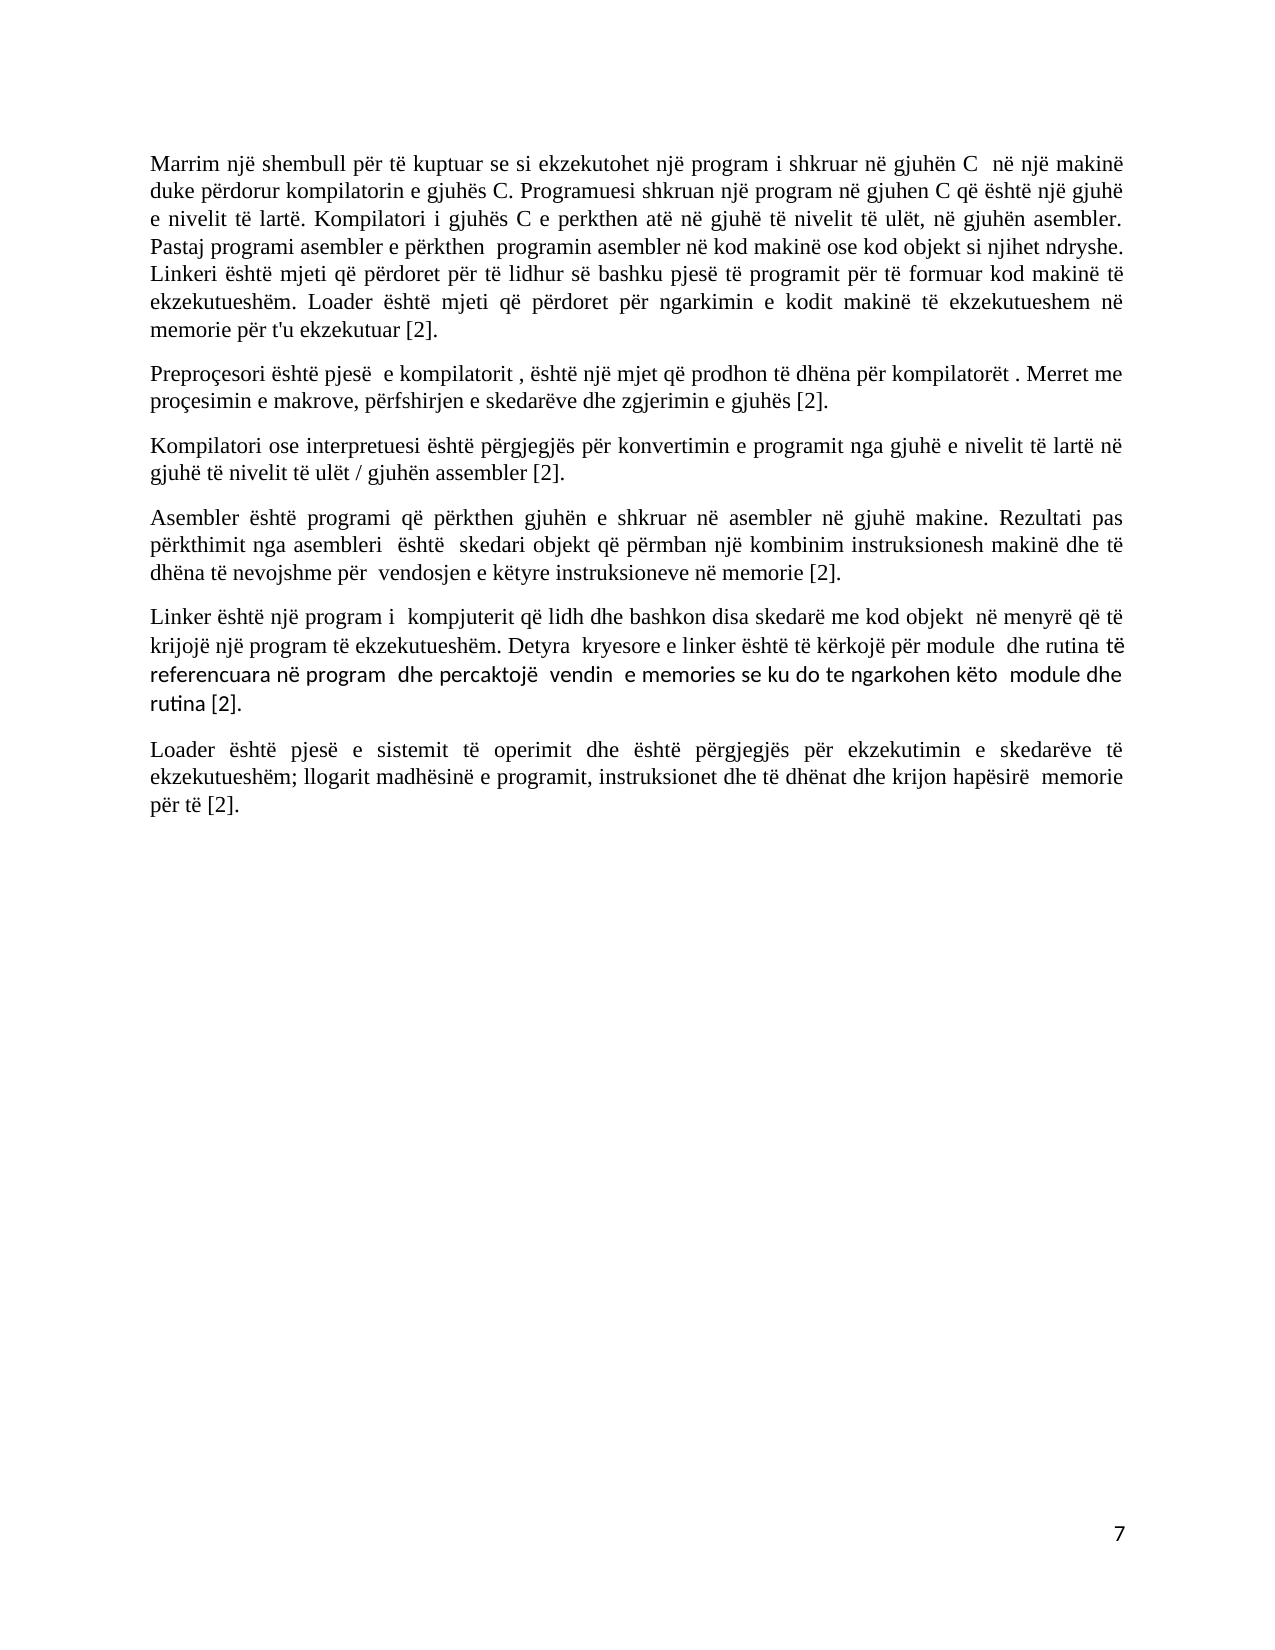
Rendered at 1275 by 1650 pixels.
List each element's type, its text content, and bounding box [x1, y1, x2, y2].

text Loader është pjesë e sistemit të operimit dhe është përgjegjës për ekzekutimin e skedarëve të ekzekutueshëm; llogarit madhësinë e programit, instruksionet dhe të dhënat dhe krijon hapësirë memorie për të [2]. [150, 736, 1125, 817]
text Kompilatori ose interpretuesi është përgjegjës për konvertimin e programit nga gjuhë e nivelit të lartë në gjuhë të nivelit të ulët / gjuhën assembler [2]. [150, 432, 1125, 486]
text Asembler është programi që përkthen gjuhën e shkruar në asembler në gjuhë makine. Rezultati pas përkthimit nga asembleri është skedari objekt që përmban një kombinim instruksionesh makinë dhe të dhëna të nevojshme për vendosjen e këtyre instruksioneve në memorie [2]. [150, 504, 1125, 585]
text Linker është një program i kompjuterit që lidh dhe bashkon disa skedarë me kod objekt në menyrë që të krijojë një program të ekzekutueshëm. Detyra kryesore e linker është të kërkojë për module dhe rutina të referencuara në program dhe percaktojë vendin e memories se ku do te ngarkohen këto module dhe rutina [2]. [150, 603, 1125, 718]
text Marrim një shembull për të kuptuar se si ekzekutohet një program i shkruar në gjuhën C në një makinë duke përdorur kompilatorin e gjuhës C. Programuesi shkruan një program në gjuhen C që është një gjuhë e nivelit të lartë. Kompilatori i gjuhës C e perkthen atë në gjuhë të nivelit të ulët, në gjuhën asembler. Pastaj programi asembler e përkthen programin asembler në kod makinë ose kod objekt si njihet ndryshe. Linkeri është mjeti që përdoret për të lidhur së bashku pjesë të programit për të formuar kod makinë të ekzekutueshëm. Loader është mjeti që përdoret për ngarkimin e kodit makinë të ekzekutueshem në memorie për t'u ekzekutuar [2]. [150, 150, 1125, 342]
text Preproçesori është pjesë e kompilatorit , është një mjet që prodhon të dhëna për kompilatorët . Merret me proçesimin e makrove, përfshirjen e skedarëve dhe zgjerimin e gjuhës [2]. [150, 360, 1125, 414]
